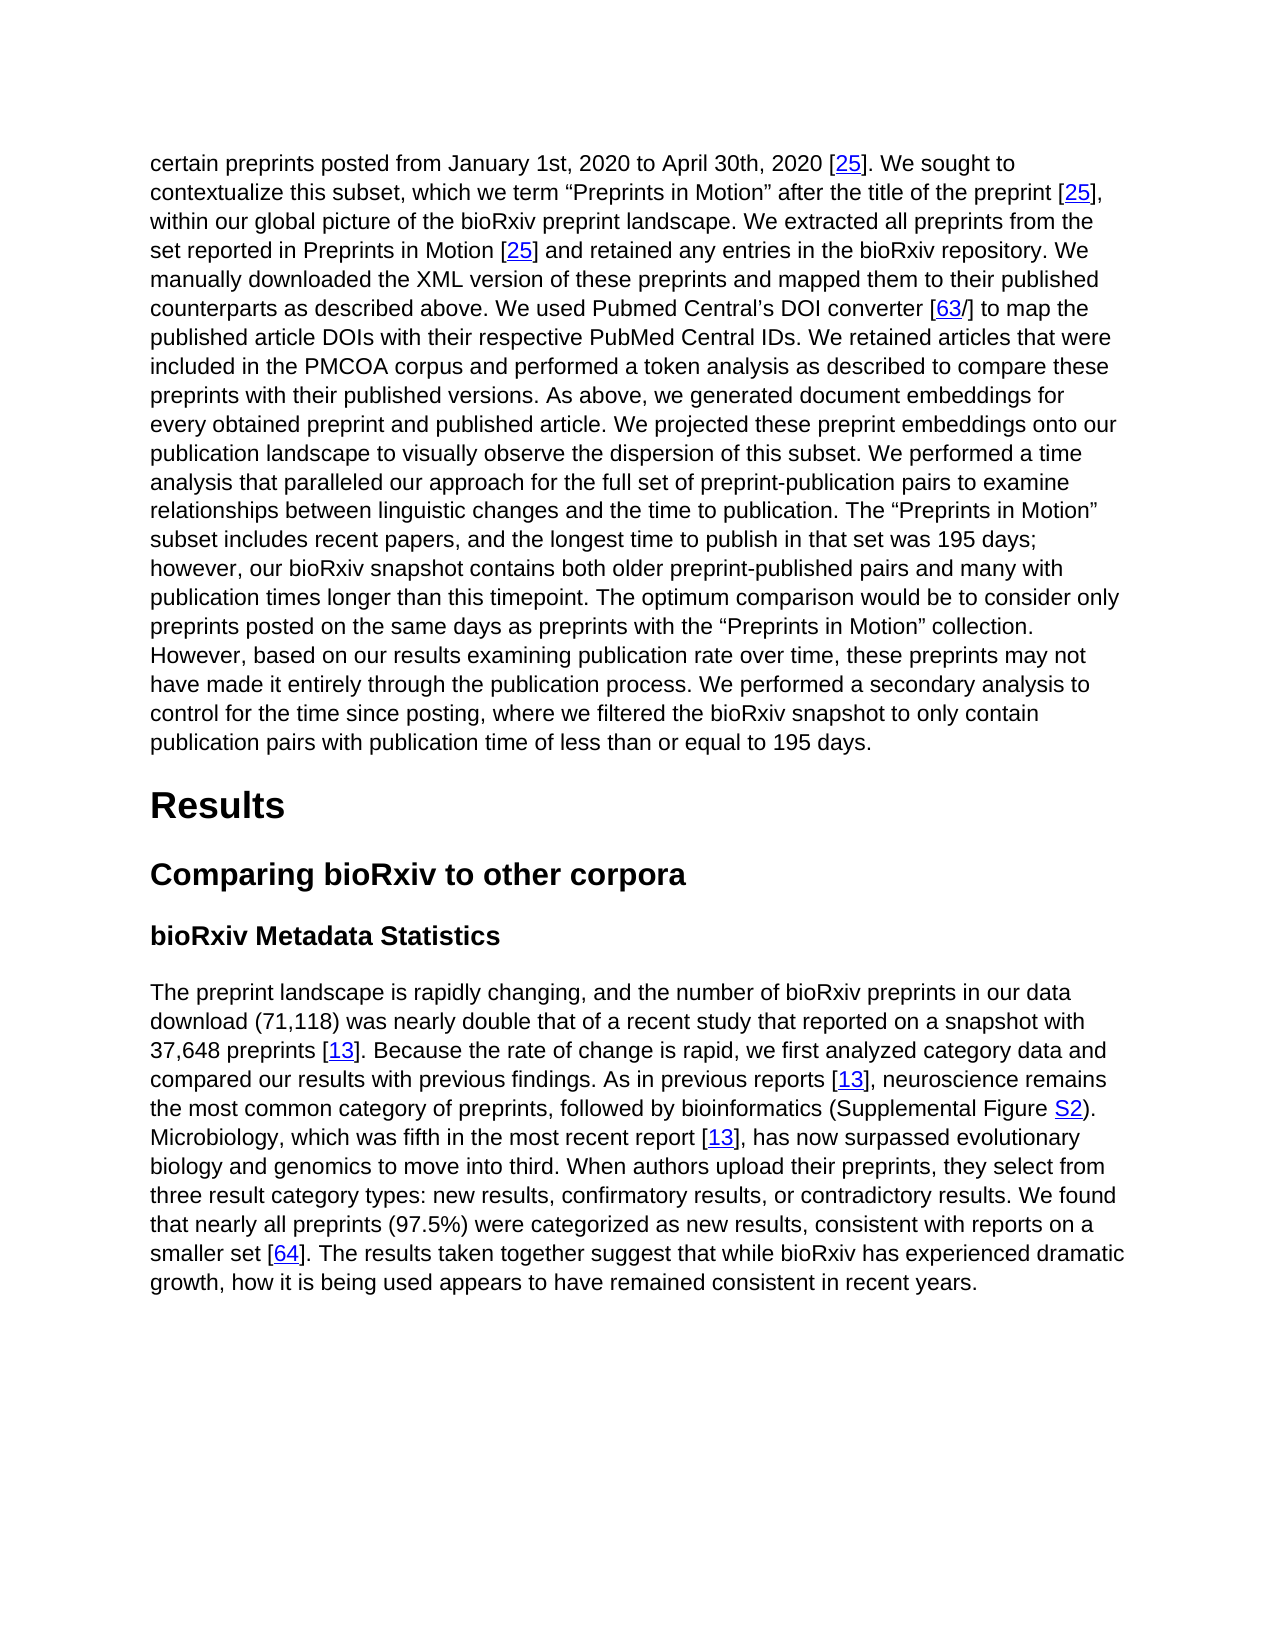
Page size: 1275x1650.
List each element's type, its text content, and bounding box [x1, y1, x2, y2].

subtitle Results [150, 783, 1125, 826]
subtitle Comparing bioRxiv to other corpora [150, 856, 1125, 891]
subtitle bioRxiv Metadata Statistics [150, 920, 1125, 951]
text The preprint landscape is rapidly changing, and the number of bioRxiv preprints in our data download (71,118) was nearly double that of a recent study that reported on a snapshot with 37,648 preprints [13]. Because the rate of change is rapid, we first analyzed category data and compared our results with previous findings. As in previous reports [13], neuroscience remains the most common category of preprints, followed by bioinformatics (Supplemental Figure S2). Microbiology, which was fifth in the most recent report [13], has now surpassed evolutionary biology and genomics to move into third. When authors upload their preprints, they select from three result category types: new results, confirmatory results, or contradictory results. We found that nearly all preprints (97.5%) were categorized as new results, consistent with reports on a smaller set [64]. The results taken together suggest that while bioRxiv has experienced dramatic growth, how it is being used appears to have remained consistent in recent years. [150, 979, 1125, 1295]
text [150, 150, 1125, 756]
